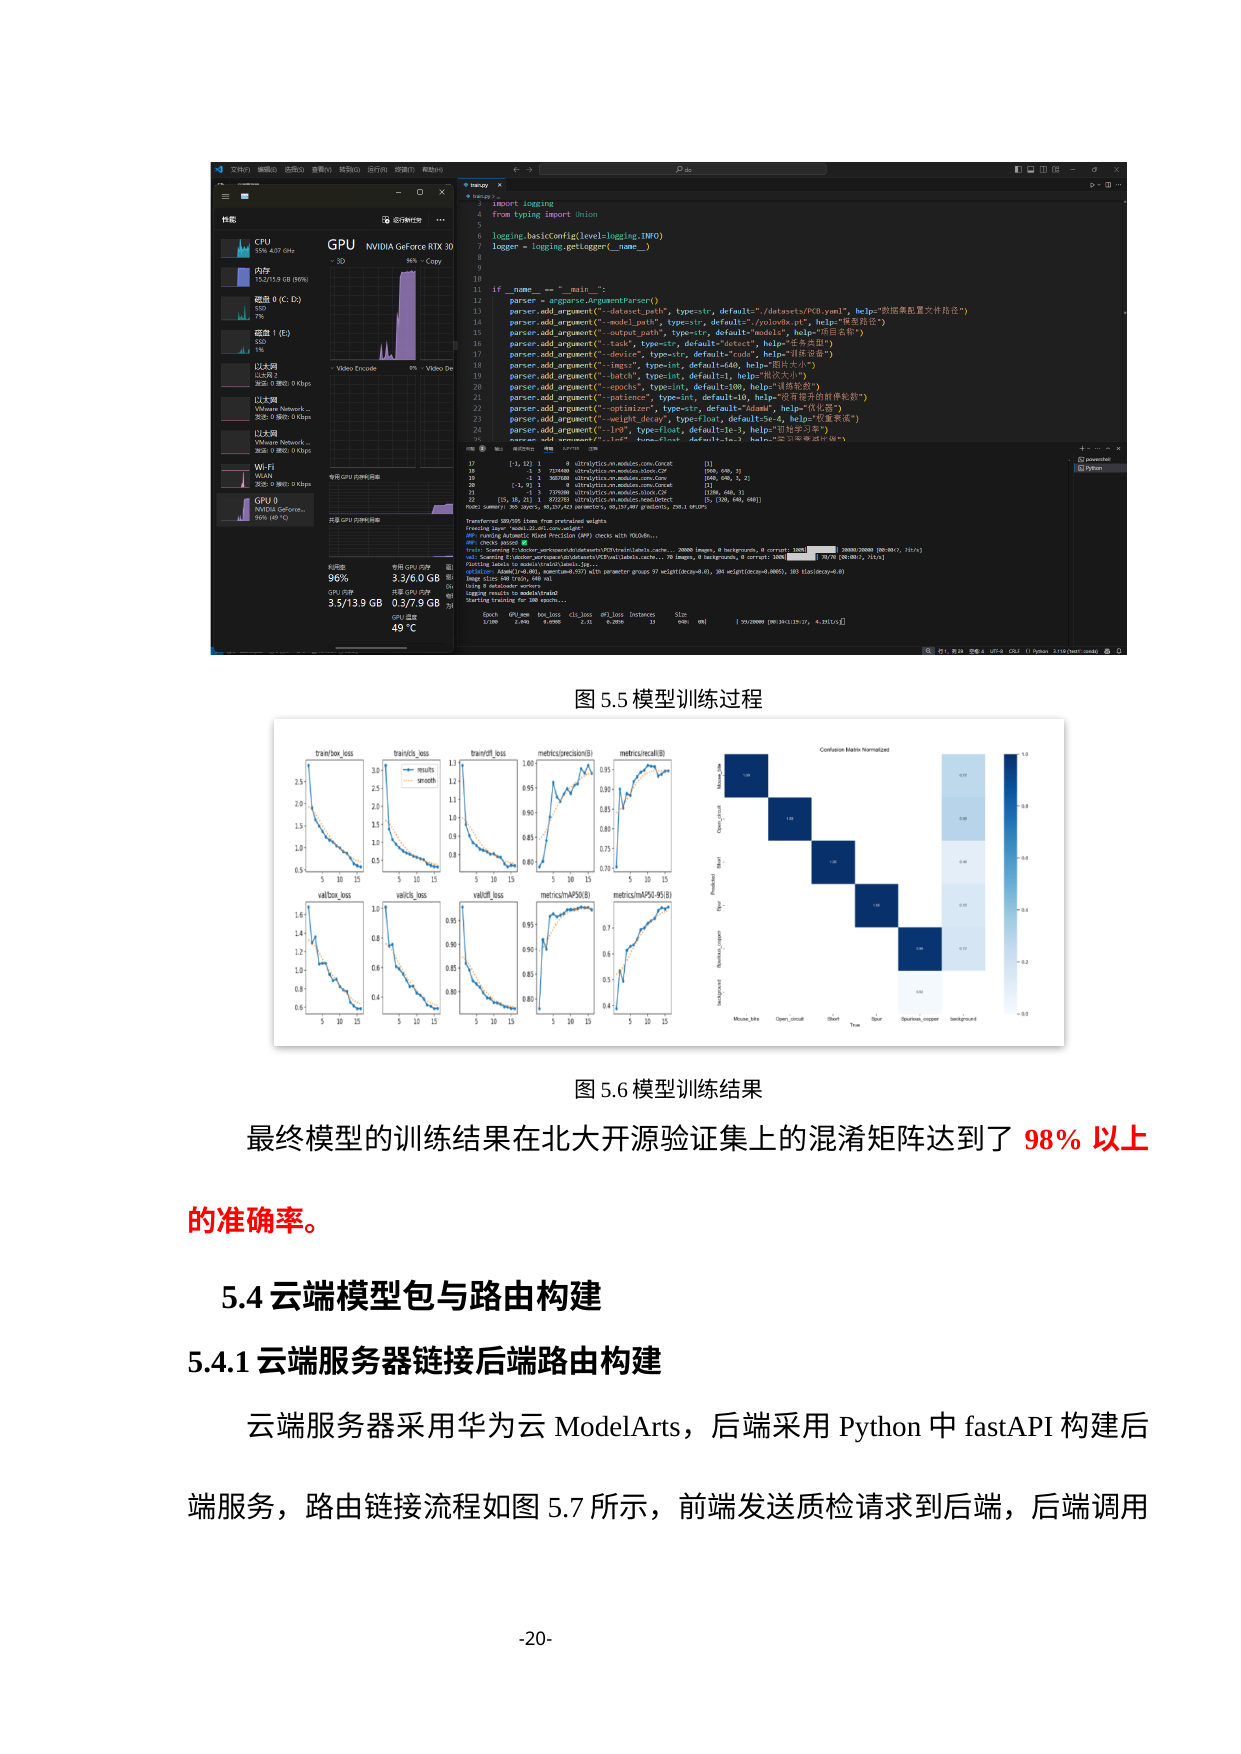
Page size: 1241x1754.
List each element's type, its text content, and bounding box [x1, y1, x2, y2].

text 5.4云端模型包与路由构建 [187, 1261, 1150, 1326]
text 图5.6模型训练结果 [187, 1072, 1150, 1104]
picture [289, 733, 1050, 1031]
text 最终模型的训练结果在北大开源验证集上的混淆矩阵达到了 98% 以上的准确率。 [187, 1104, 1150, 1251]
picture [210, 162, 1127, 655]
text 5.4.1云端服务器链接后端路由构建 [187, 1326, 1150, 1391]
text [187, 1391, 1150, 1537]
text 图5.5模型训练过程 [187, 682, 1150, 714]
